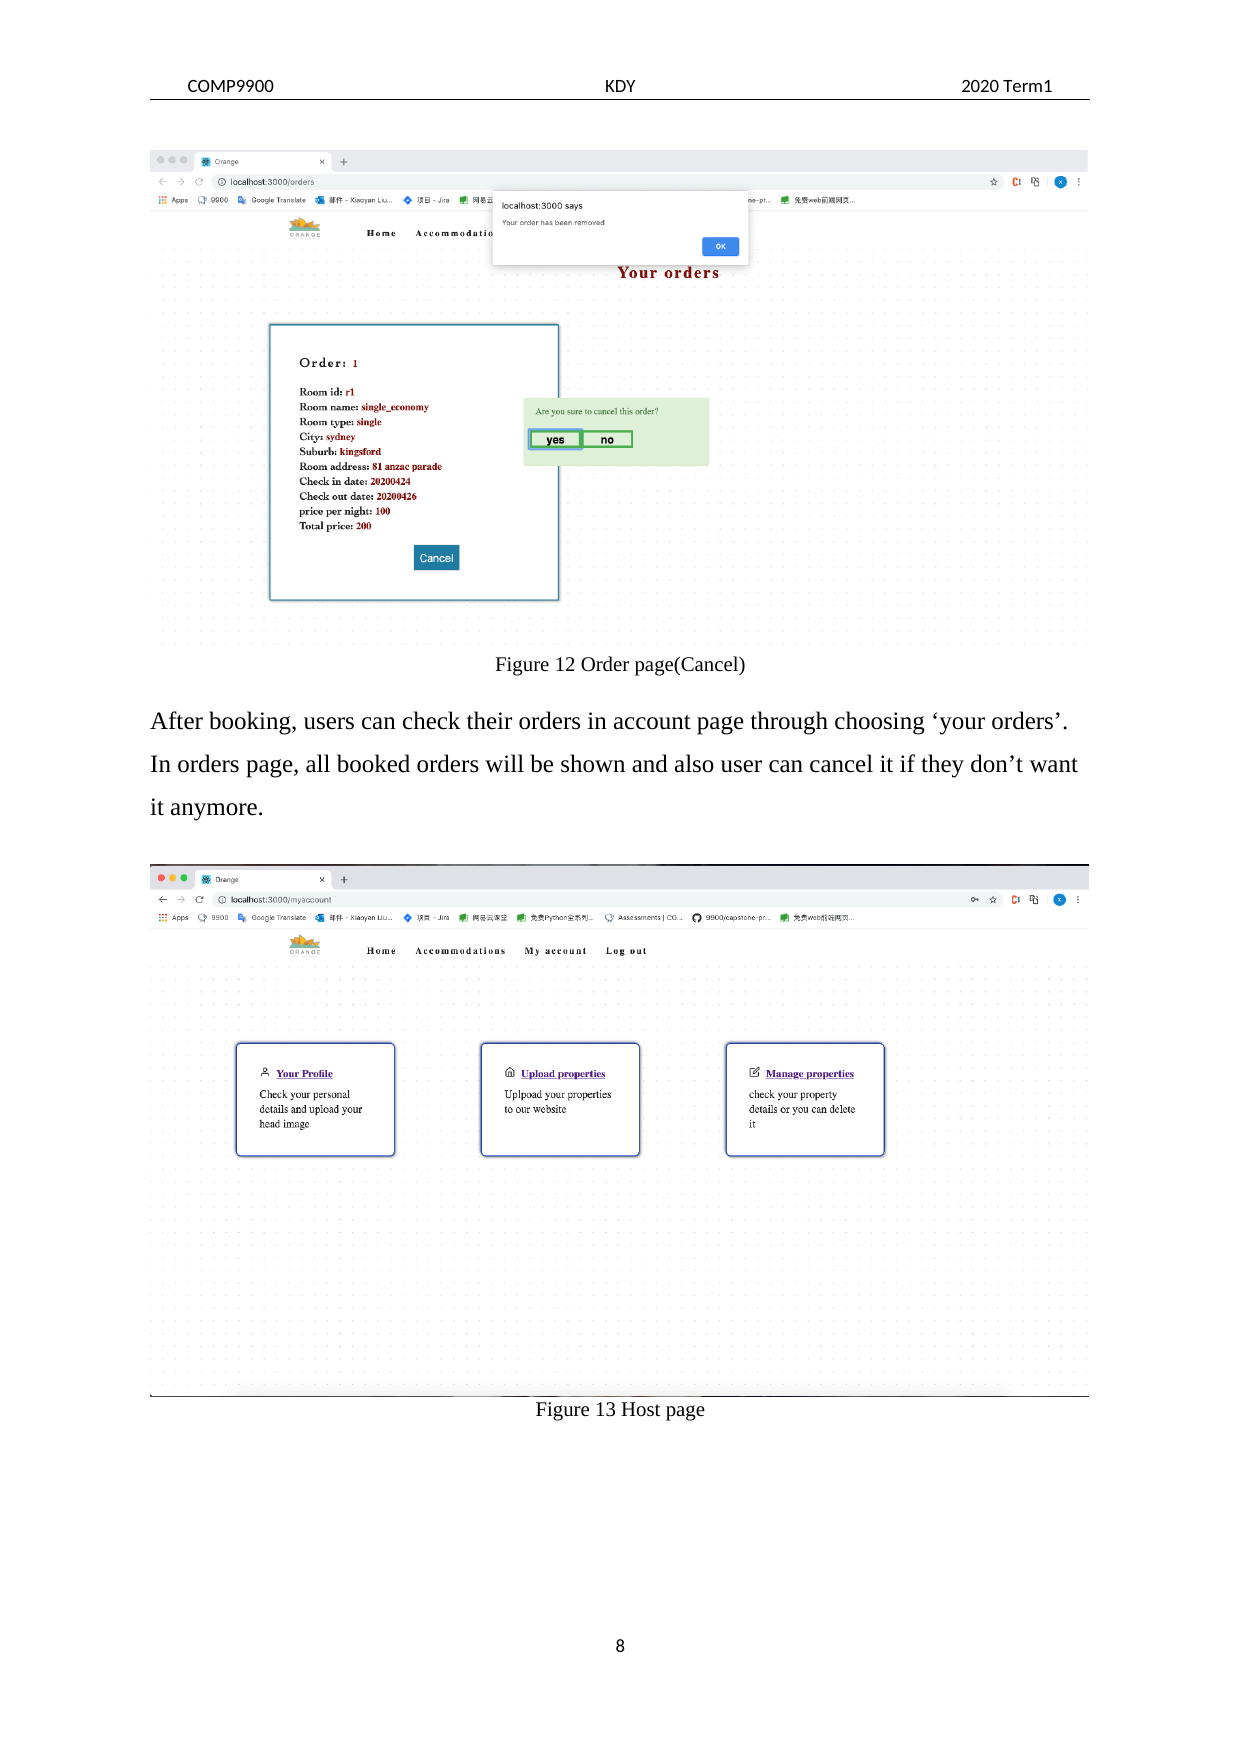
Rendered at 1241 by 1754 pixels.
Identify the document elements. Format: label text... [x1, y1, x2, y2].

picture [150, 150, 1088, 652]
text Figure 13 Host page [150, 1397, 1090, 1421]
text Figure 12 Order page(Cancel) [150, 652, 1090, 676]
picture [150, 864, 1089, 1397]
text After booking, users can check their orders in account page through choosing ‘your orders’. In orders page, all booked orders will be shown and also user can cancel it if they don’t want it anymore. [150, 706, 1090, 821]
